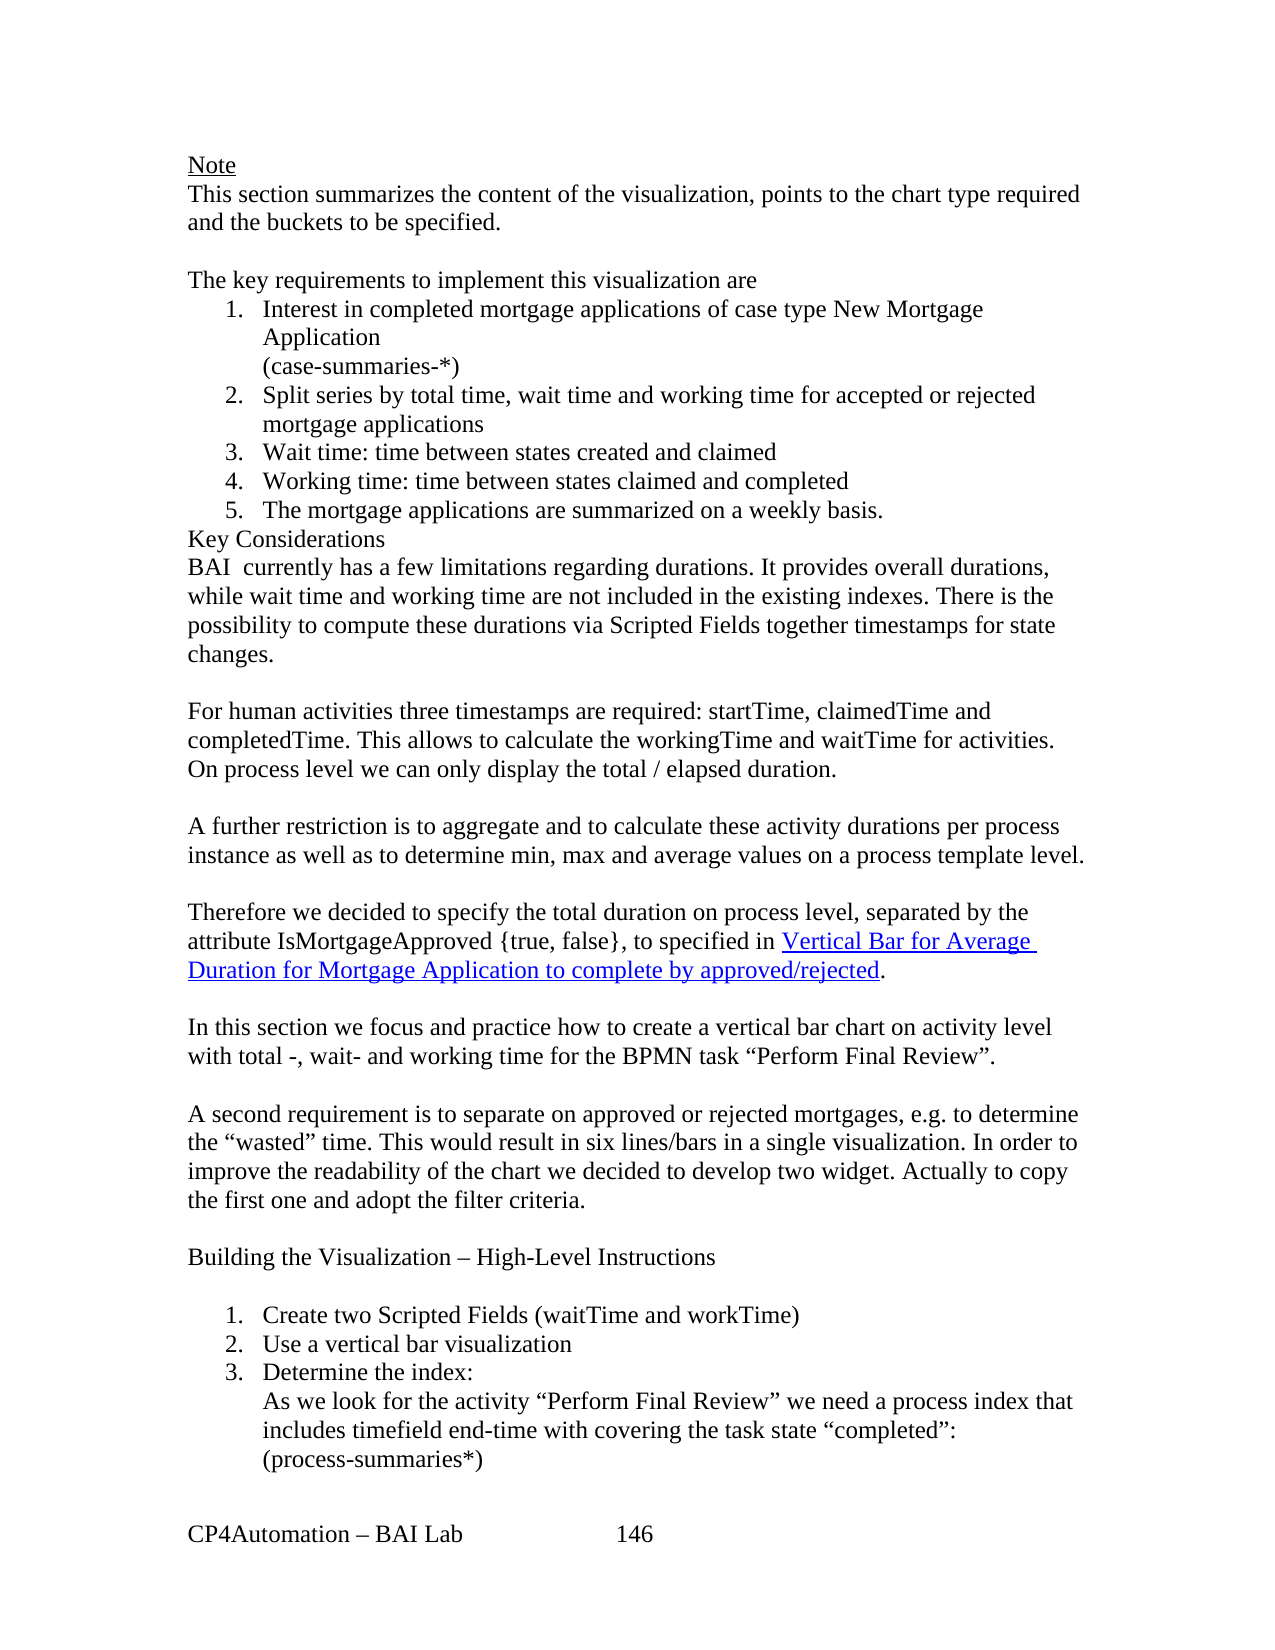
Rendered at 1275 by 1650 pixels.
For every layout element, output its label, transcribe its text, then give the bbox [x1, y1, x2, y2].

list The mortgage applications are summarized on a weekly basis. [225, 495, 1087, 524]
text Note [187, 150, 1087, 179]
text Building the Visualization – High-Level Instructions [187, 1242, 1087, 1271]
list Wait time: time between states created and claimed [225, 437, 1087, 466]
text In this section we focus and practice how to create a vertical bar chart on activity level with total -, wait- and working time for the BPMN task “Perform Final Review”. [187, 1012, 1087, 1070]
text A second requirement is to separate on approved or rejected mortgages, e.g. to determine the “wasted” time. This would result in six lines/bars in a single visualization. In order to improve the readability of the chart we decided to develop two widget. Actually to copy the first one and adopt the filter criteria. [187, 1099, 1087, 1214]
text The key requirements to implement this visualization are [187, 265, 1087, 294]
text BAI currently has a few limitations regarding durations. It provides overall durations, while wait time and working time are not included in the existing indexes. There is the possibility to compute these durations via Scripted Fields together timestamps for state changes. [187, 552, 1087, 667]
text A further restriction is to aggregate and to calculate these activity durations per process instance as well as to determine min, max and average values on a process template level. [187, 811, 1087, 869]
list Determine the index: As we look for the activity “Perform Final Review” we need a process index that includes timefield end-time with covering the task state “completed”: (process-summaries*) [225, 1357, 1087, 1472]
text (case-summaries-*) [262, 351, 1087, 380]
text Key Considerations [187, 524, 1087, 552]
list Interest in completed mortgage applications of case type New Mortgage Application [225, 294, 1087, 351]
list Working time: time between states claimed and completed [225, 466, 1087, 495]
list Use a vertical bar visualization [225, 1329, 1087, 1357]
text Therefore we decided to specify the total duration on process level, separated by the attribute IsMortgageApproved {true, false}, to specified in Vertical Bar for Average Duration for Mortgage Application to complete by approved/rejected. [187, 897, 1087, 1012]
list Split series by total time, wait time and working time for accepted or rejected mortgage applications [225, 380, 1087, 437]
text This section summarizes the content of the visualization, points to the chart type required and the buckets to be specified. [187, 179, 1087, 236]
list Create two Scripted Fields (waitTime and workTime) [225, 1300, 1087, 1329]
text For human activities three timestamps are required: startTime, claimedTime and completedTime. This allows to calculate the workingTime and waitTime for activities. On process level we can only display the total / elapsed duration. [187, 696, 1087, 782]
